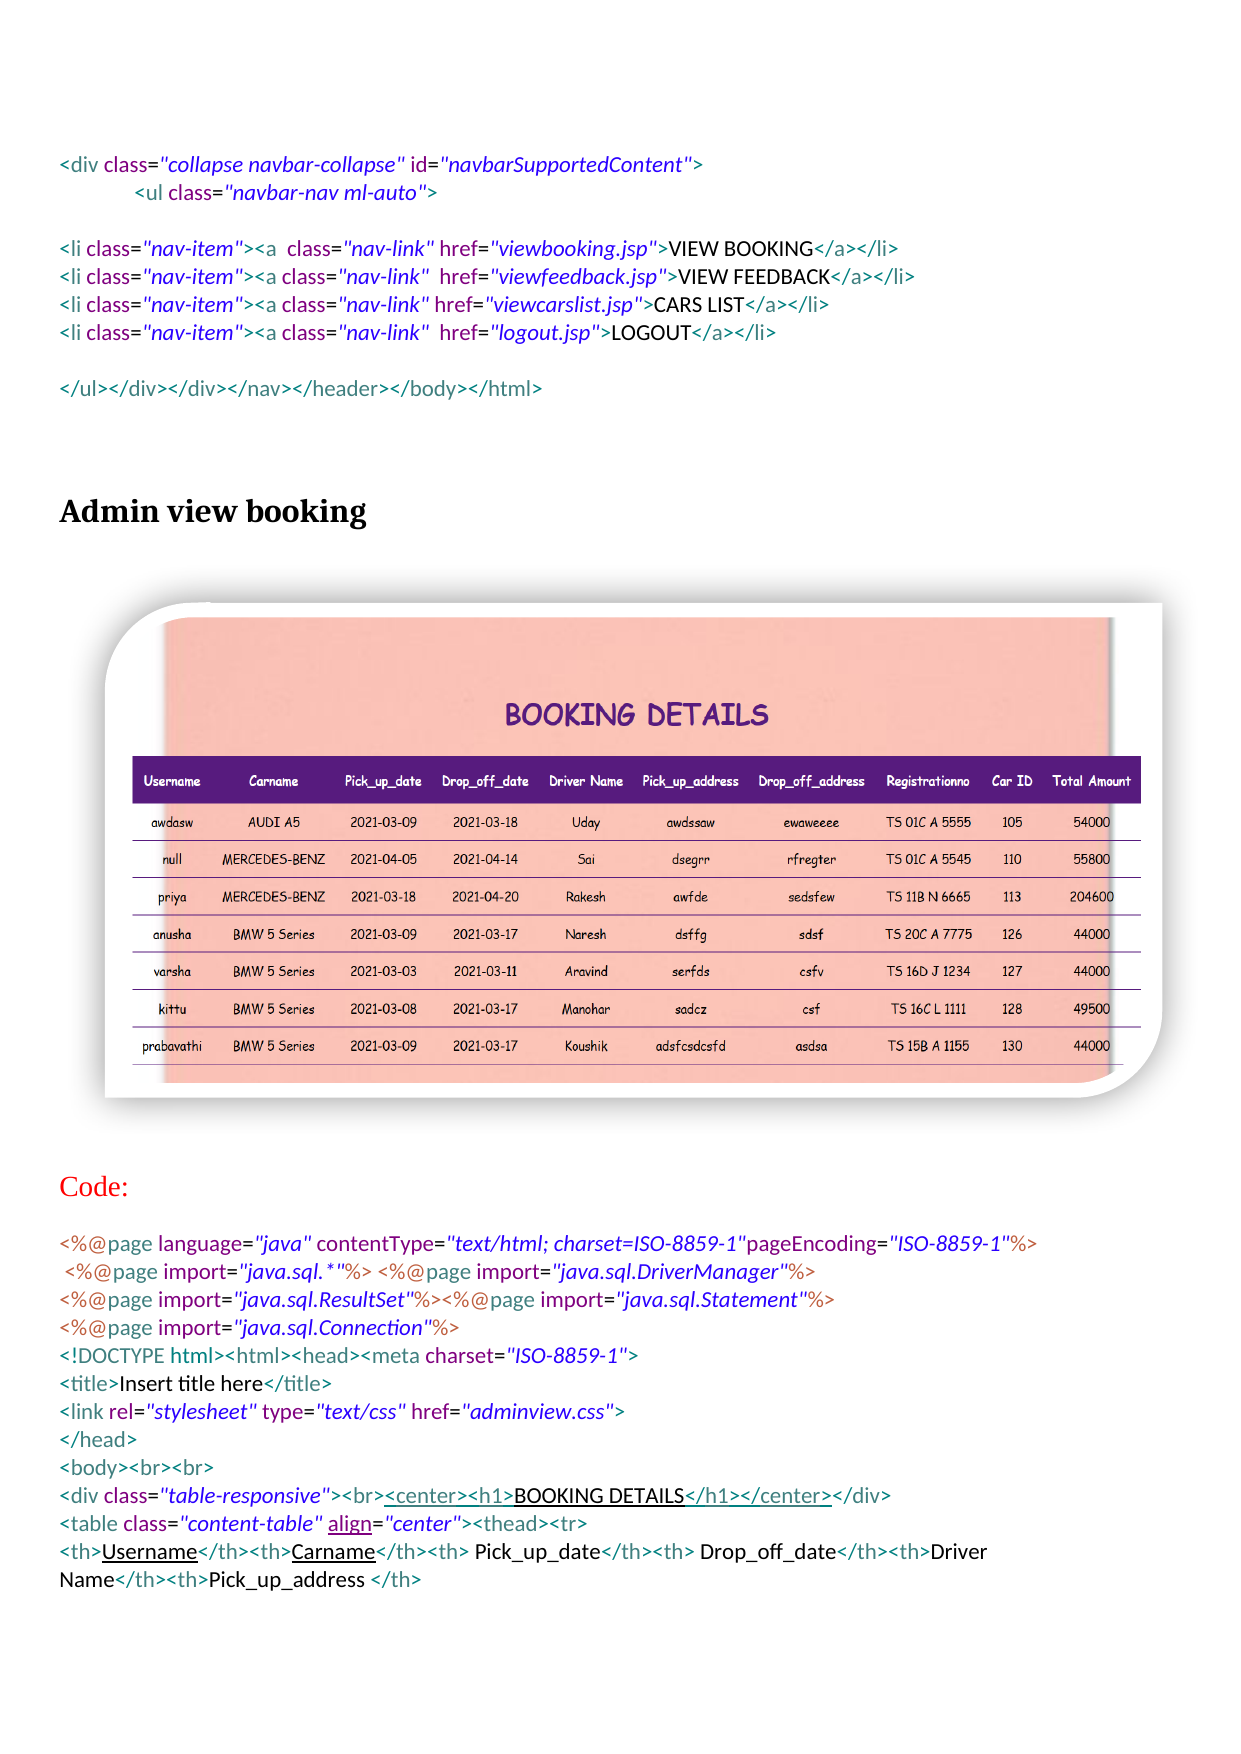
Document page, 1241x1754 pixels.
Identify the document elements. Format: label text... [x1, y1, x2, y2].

text <table class="content-table" align="center"><thead><tr> [59, 1509, 1211, 1537]
text <title>Insert title here</title> [59, 1369, 1211, 1397]
text </head> [59, 1425, 1211, 1453]
text Admin view booking [59, 492, 1211, 530]
text <%@page import="java.sql.*"%> <%@page import="java.sql.DriverManager"%> [59, 1257, 1211, 1285]
text <%@page import="java.sql.ResultSet"%><%@page import="java.sql.Statement"%> [59, 1285, 1211, 1313]
text <li class="nav-item"><a class="nav-link" href="logout.jsp">LOGOUT</a></li> [59, 318, 1211, 346]
text </ul></div></div></nav></header></body></html> [59, 374, 1211, 402]
text <div class="collapse navbar-collapse" id="navbarSupportedContent"> [59, 150, 1211, 178]
text <body><br><br> [59, 1453, 1211, 1481]
picture [120, 618, 1147, 1083]
text <li class="nav-item"><a class="nav-link" href="viewcarslist.jsp">CARS LIST</a></li> [59, 290, 1211, 318]
text Code: [59, 1169, 1211, 1203]
text <li class="nav-item"><a class="nav-link" href="viewbooking.jsp">VIEW BOOKING</a></li> [59, 234, 1211, 262]
text <div class="table-responsive"><br><center><h1>BOOKING DETAILS</h1></center></div> [59, 1481, 1211, 1509]
text <link rel="stylesheet" type="text/css" href="adminview.css"> [59, 1397, 1211, 1425]
text <th>Username</th><th>Carname</th><th> Pick_up_date</th><th> Drop_off_date</th><th>Driver Name</th><th>Pick_up_address </th> [59, 1537, 1211, 1593]
text <!DOCTYPE html><html><head><meta charset="ISO-8859-1"> [59, 1341, 1211, 1369]
text <li class="nav-item"><a class="nav-link" href="viewfeedback.jsp">VIEW FEEDBACK</a></li> [59, 262, 1211, 290]
text <%@page language="java" contentType="text/html; charset=ISO-8859-1"pageEncoding="ISO-8859-1"%> [59, 1229, 1211, 1257]
text <%@page import="java.sql.Connection"%> [59, 1313, 1211, 1341]
text <ul class="navbar-nav ml-auto"> [59, 178, 1211, 206]
